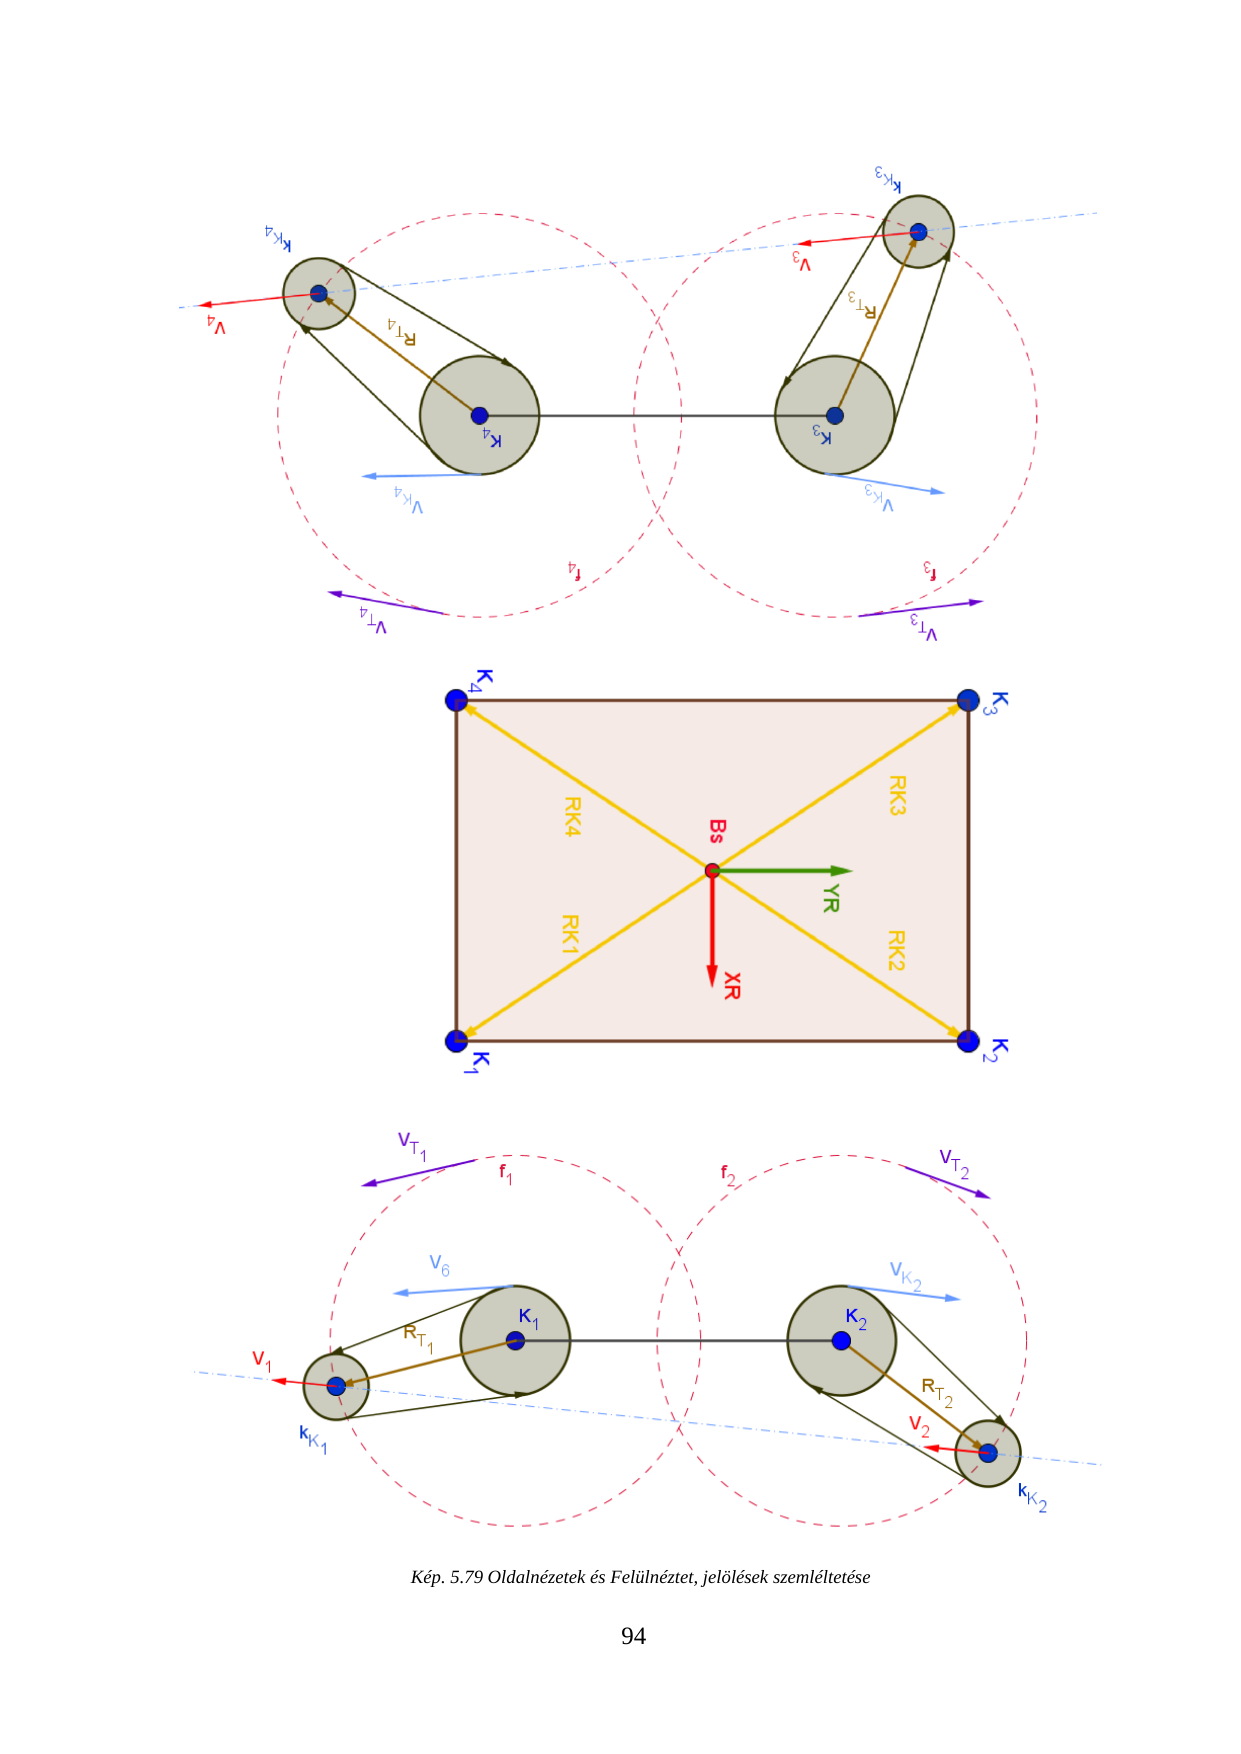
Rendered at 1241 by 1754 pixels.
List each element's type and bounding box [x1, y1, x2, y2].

picture [180, 150, 1104, 1558]
